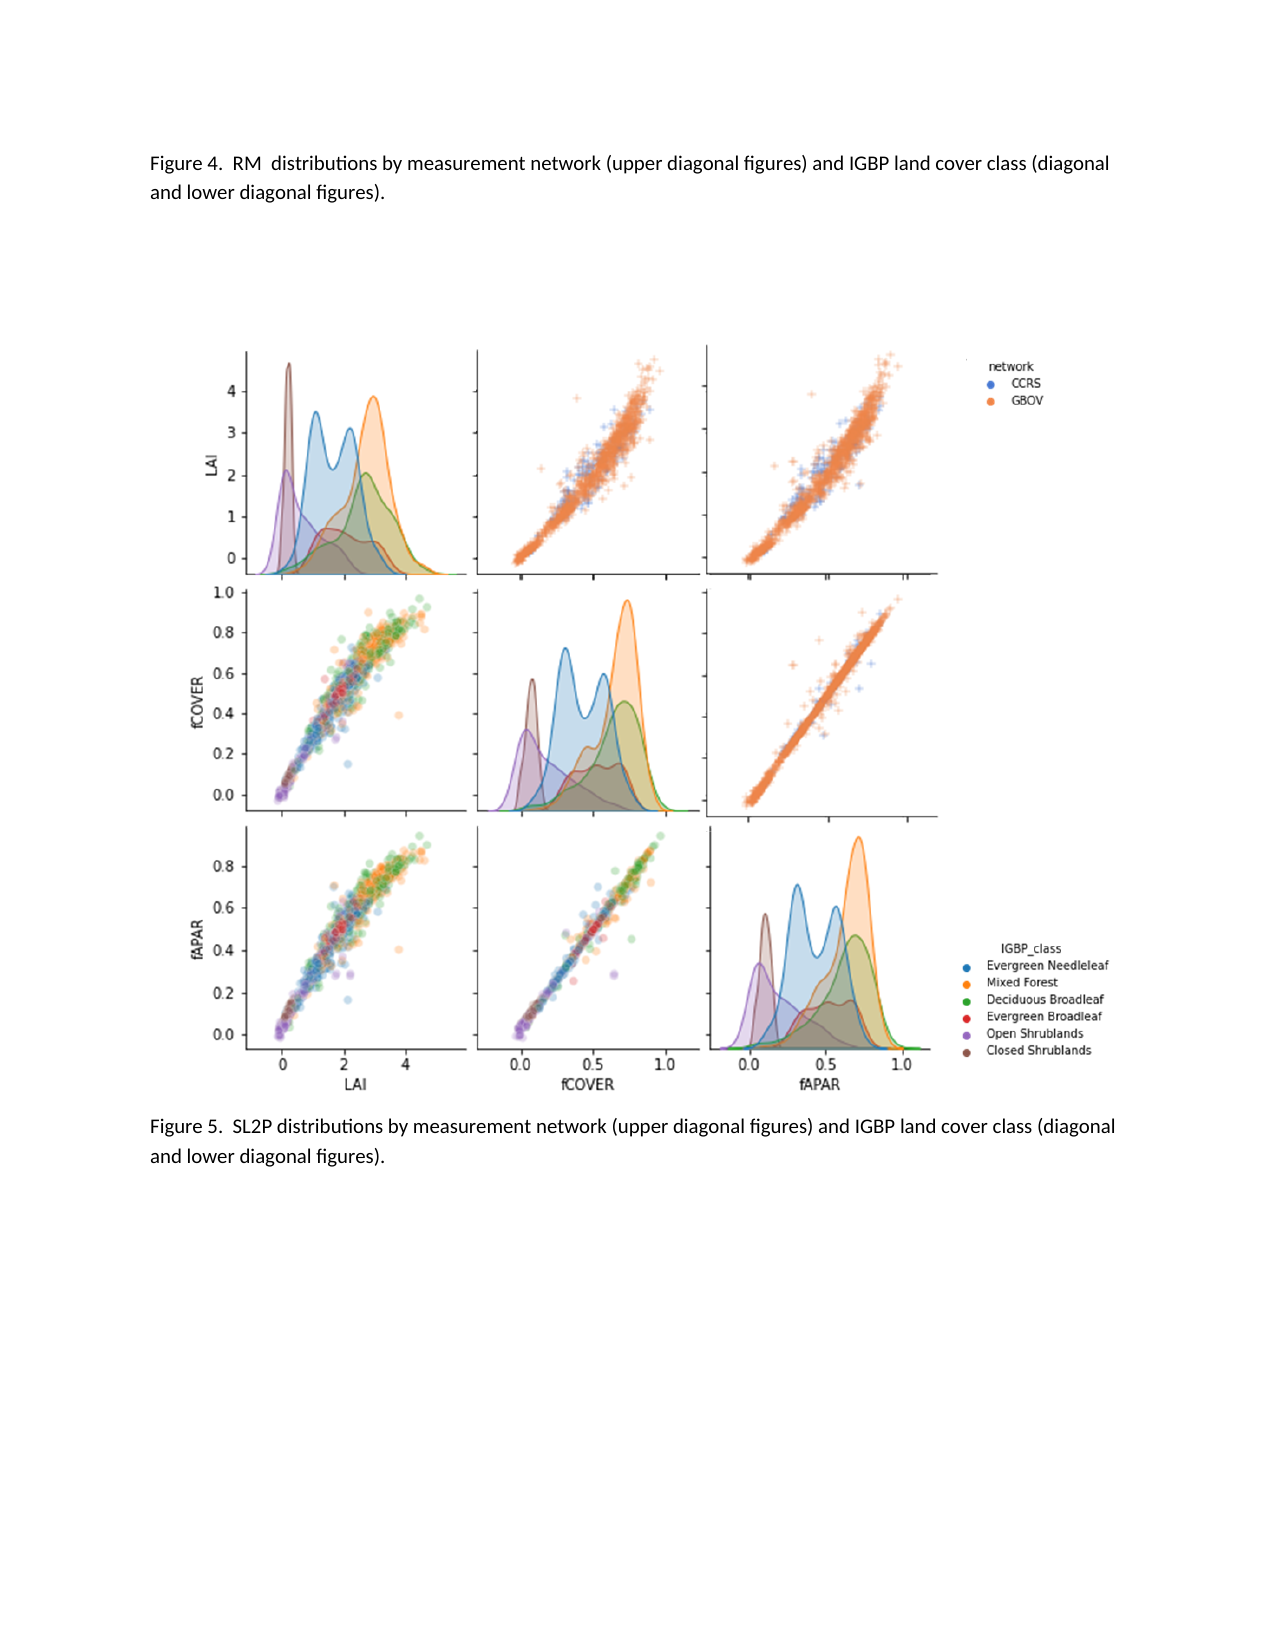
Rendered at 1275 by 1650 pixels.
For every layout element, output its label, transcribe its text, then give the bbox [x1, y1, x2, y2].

text Figure 5. SL2P distributions by measurement network (upper diagonal figures) and IGBP land cover class (diagonal and lower diagonal figures). [150, 1114, 1125, 1168]
picture [150, 208, 1125, 1110]
text Figure 4. RM distributions by measurement network (upper diagonal figures) and IGBP land cover class (diagonal and lower diagonal figures). [150, 150, 1125, 204]
